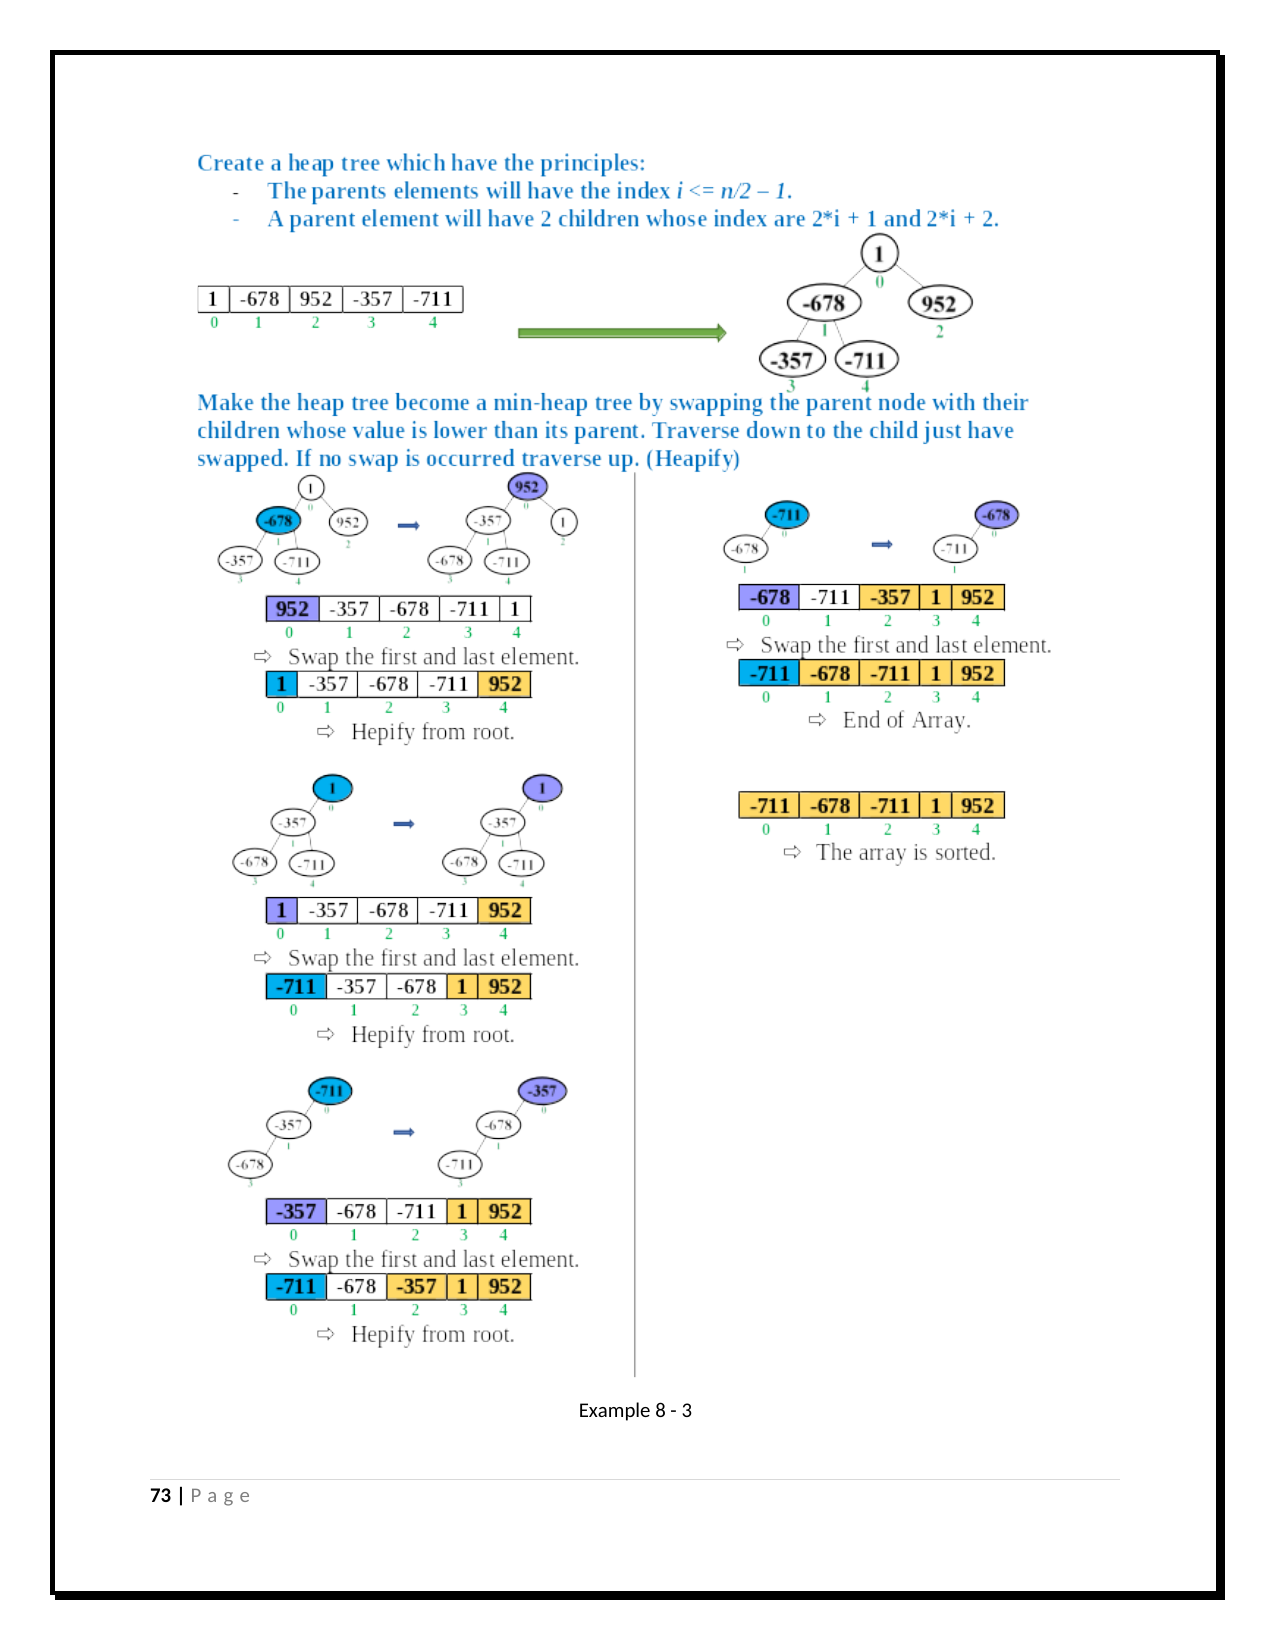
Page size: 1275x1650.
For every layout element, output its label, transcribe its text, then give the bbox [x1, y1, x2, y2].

text Example 8 - 3 [150, 1397, 1120, 1422]
